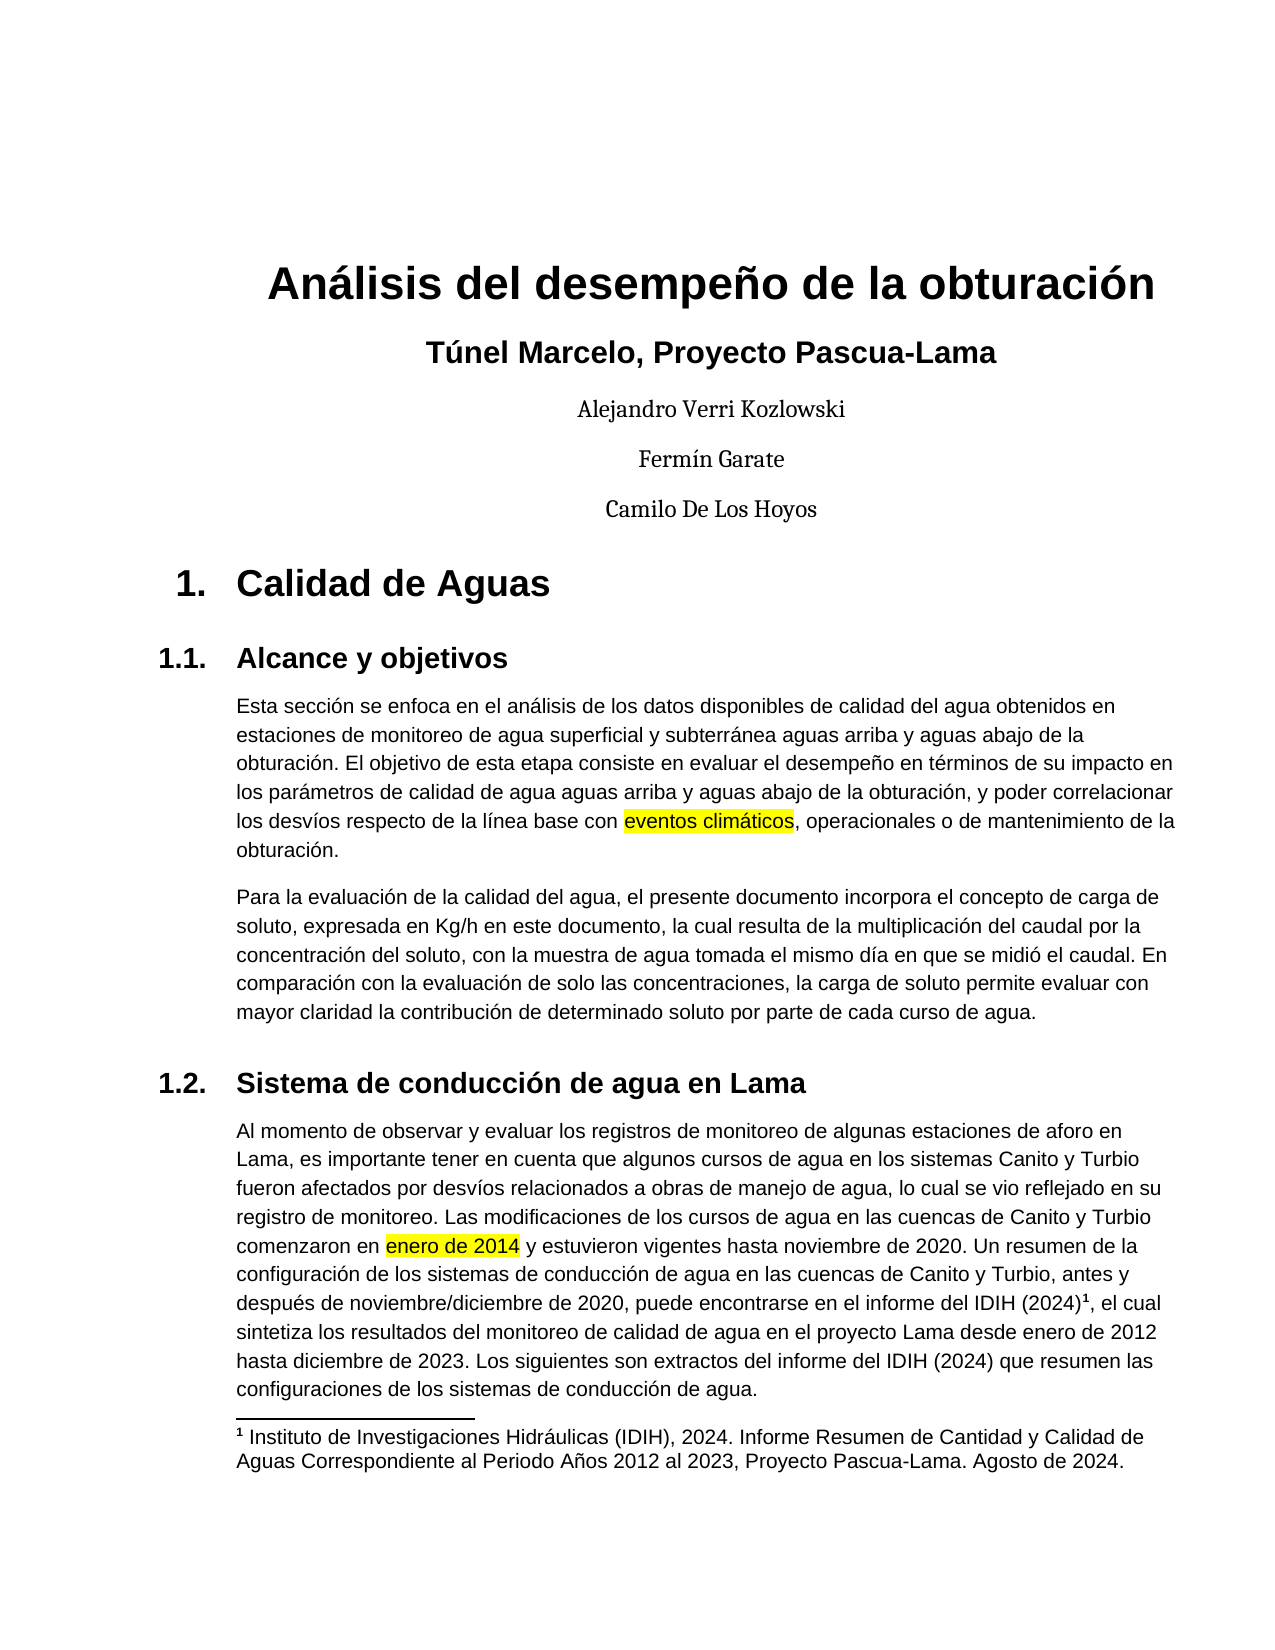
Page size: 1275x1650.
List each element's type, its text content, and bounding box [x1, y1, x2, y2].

text Camilo De Los Hoyos [236, 494, 1186, 523]
text Al momento de observar y evaluar los registros de monitoreo de algunas estaciones de aforo en Lama, es importante tener en cuenta que algunos cursos de agua en los sistemas Canito y Turbio fueron afectados por desvíos relacionados a obras de manejo de agua, lo cual se vio reflejado en su registro de monitoreo. Las modificaciones de los cursos de agua en las cuencas de Canito y Turbio comenzaron en enero de 2014 y estuvieron vigentes hasta noviembre de 2020. Un resumen de la configuración de los sistemas de conducción de agua en las cuencas de Canito y Turbio, antes y después de noviembre/diciembre de 2020, puede encontrarse en el informe del IDIH (2024), el cual sintetiza los resultados del monitoreo de calidad de agua en el proyecto Lama desde enero de 2012 hasta diciembre de 2023. Los siguientes son extractos del informe del IDIH (2024) que resumen las configuraciones de los sistemas de conducción de agua. [236, 1118, 1186, 1401]
text Fermín Garate [236, 445, 1186, 474]
title Análisis del desempeño de la obturación [236, 257, 1186, 309]
text Esta sección se enfoca en el análisis de los datos disponibles de calidad del agua obtenidos en estaciones de monitoreo de agua superficial y subterránea aguas arriba y aguas abajo de la obturación. El objetivo de esta etapa consiste en evaluar el desempeño en términos de su impacto en los parámetros de calidad de agua aguas arriba y aguas abajo de la obturación, y poder correlacionar los desvíos respecto de la línea base con eventos climáticos, operacionales o de mantenimiento de la obturación. [236, 694, 1186, 861]
text Alejandro Verri Kozlowski [236, 395, 1186, 424]
subtitle Túnel Marcelo, Proyecto Pascua-Lama [236, 334, 1186, 370]
subtitle Sistema de conducción de agua en Lama [207, 1066, 1186, 1100]
subtitle Alcance y objetivos [207, 641, 1186, 675]
text Para la evaluación de la calidad del agua, el presente documento incorpora el concepto de carga de soluto, expresada en Kg/h en este documento, la cual resulta de la multiplicación del caudal por la concentración del soluto, con la muestra de agua tomada el mismo día en que se midió el caudal. En comparación con la evaluación de solo las concentraciones, la carga de soluto permite evaluar con mayor claridad la contribución de determinado soluto por parte de cada curso de agua. [236, 885, 1186, 1024]
subtitle Calidad de Aguas [207, 561, 1186, 604]
